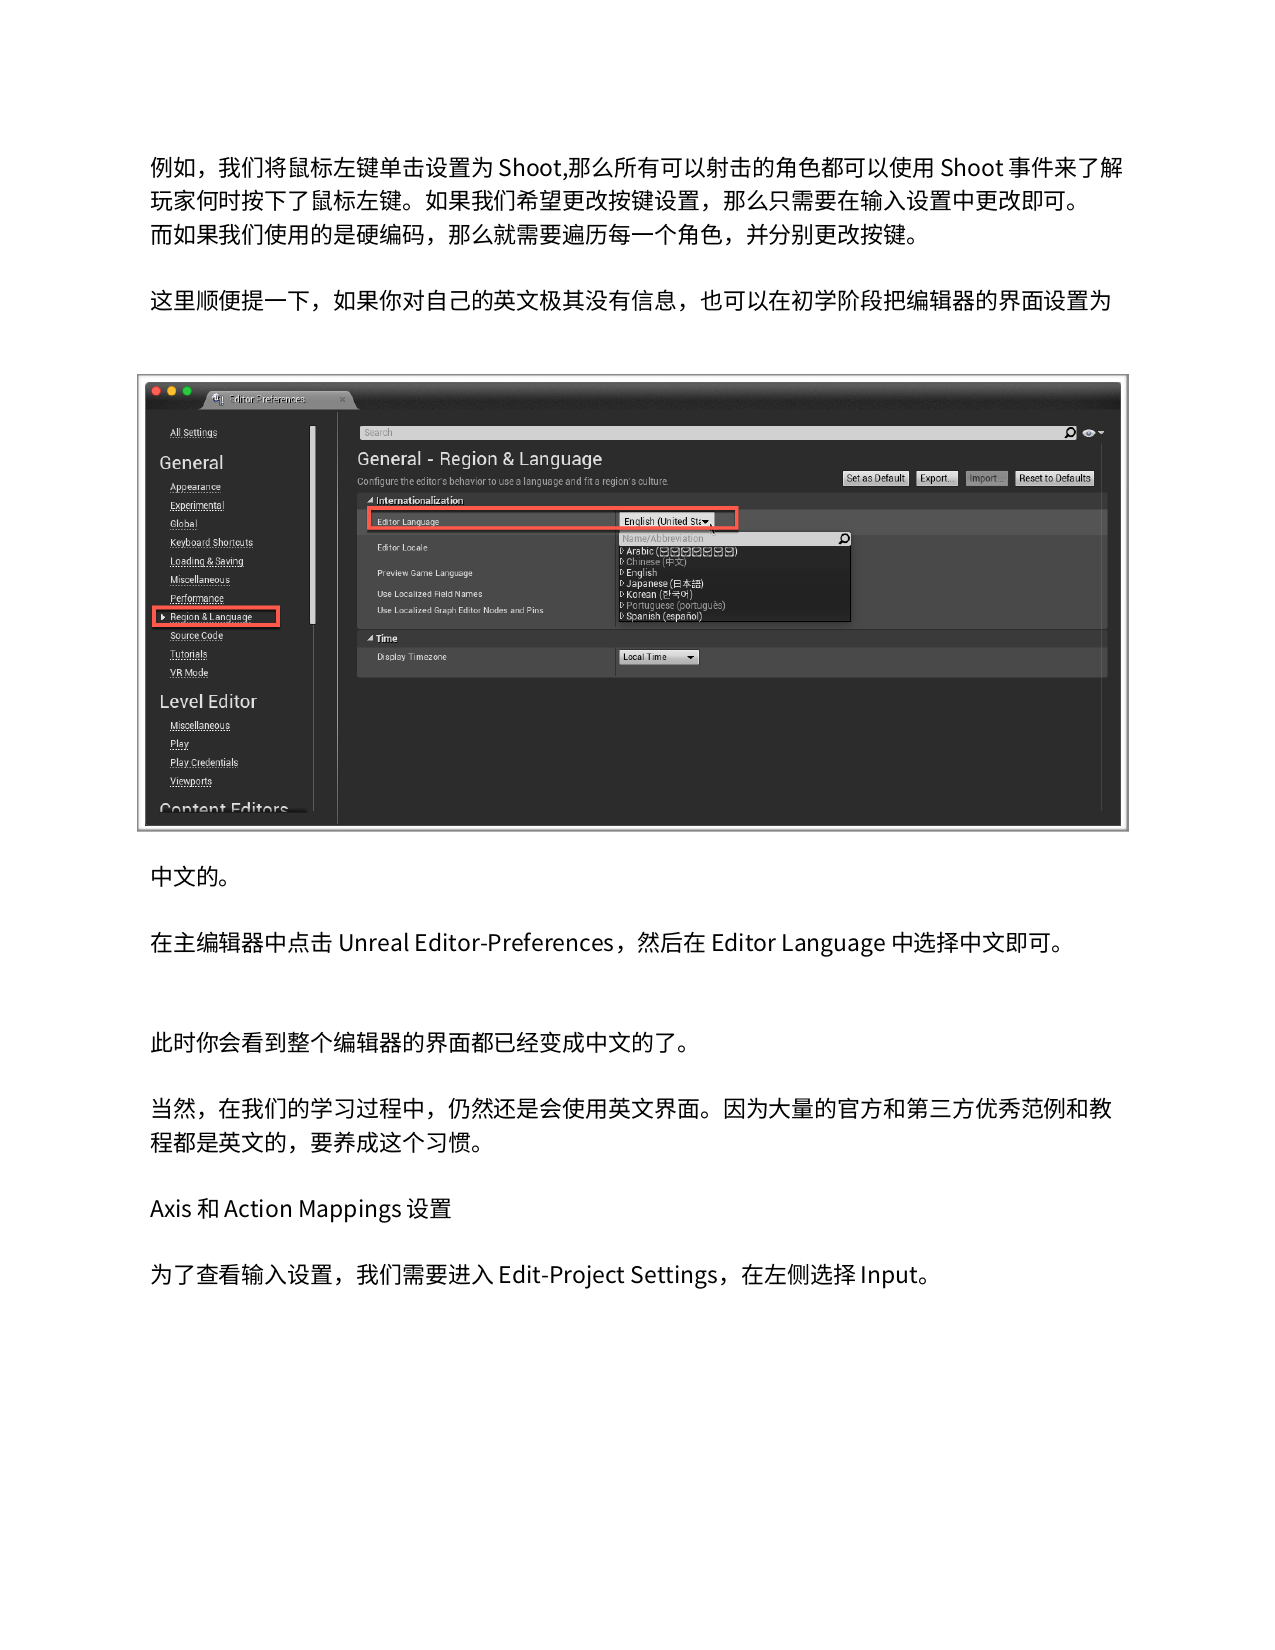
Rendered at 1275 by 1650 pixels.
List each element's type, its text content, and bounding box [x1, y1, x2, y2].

text Axis和Action Mappings设置 [150, 1191, 1125, 1224]
text 当然，在我们的学习过程中，仍然还是会使用英文界面。因为大量的官方和第三方优秀范例和教程都是英文的，要养成这个习惯。 [150, 1091, 1125, 1158]
text 此时你会看到整个编辑器的界面都已经变成中文的了。 [150, 1025, 1125, 1058]
text 这里顺便提一下，如果你对自己的英文极其没有信息，也可以在初学阶段把编辑器的界面设置为中文的。 [150, 834, 1125, 892]
text 而如果我们使用的是硬编码，那么就需要遍历每一个角色，并分别更改按键。 [150, 216, 1125, 250]
text 这里顺便提一下，如果你对自己的英文极其没有信息，也可以在初学阶段把编辑器的界面设置为中文的。 [150, 283, 1125, 374]
text 在主编辑器中点击Unreal Editor-Preferences，然后在Editor Language中选择中文即可。 [150, 925, 1125, 958]
picture [137, 374, 1129, 834]
text 为了查看输入设置，我们需要进入Edit-Project Settings，在左侧选择Input。 [150, 1257, 1125, 1291]
text 例如，我们将鼠标左键单击设置为Shoot,那么所有可以射击的角色都可以使用Shoot事件来了解玩家何时按下了鼠标左键。如果我们希望更改按键设置，那么只需要在输入设置中更改即可。 [150, 150, 1125, 216]
